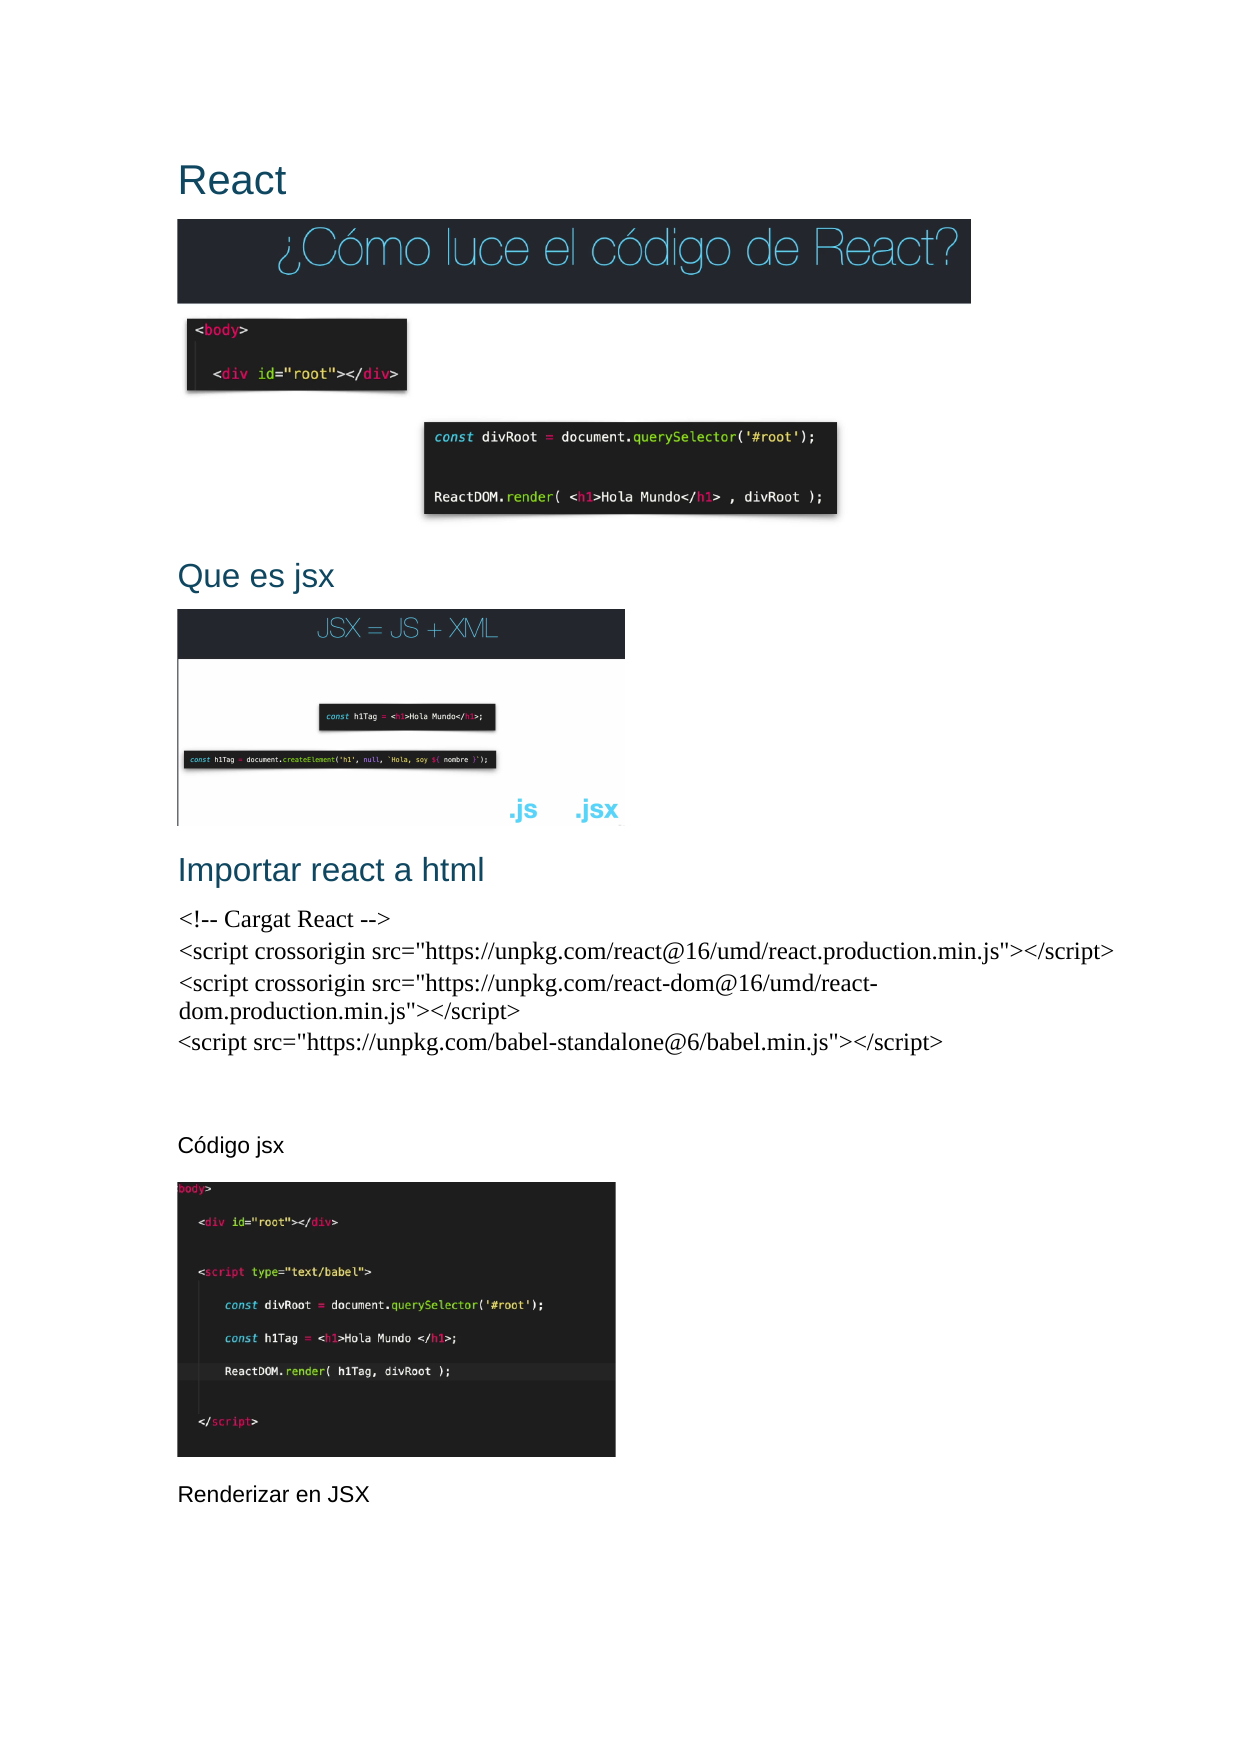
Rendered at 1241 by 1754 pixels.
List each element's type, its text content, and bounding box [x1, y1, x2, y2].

table_header <!-- Cargat React --> [177, 902, 1152, 934]
table_header <script crossorigin src="https://unpkg.com/react-dom@16/umd/react-dom.production.min.js"></script> [177, 966, 1152, 1027]
subtitle Que es jsx [177, 557, 1152, 595]
subtitle Importar react a html [177, 850, 1152, 888]
table_header <script crossorigin src="https://unpkg.com/react@16/umd/react.production.min.js"></script> [177, 934, 1152, 966]
picture [177, 219, 971, 532]
text <script src="https://unpkg.com/babel-standalone@6/babel.min.js"></script> [177, 1027, 1152, 1055]
subtitle React [177, 156, 1152, 203]
text Renderizar en JSX [177, 1481, 1152, 1507]
picture [177, 609, 625, 826]
picture [177, 1182, 616, 1457]
text Código jsx [177, 1132, 1152, 1158]
